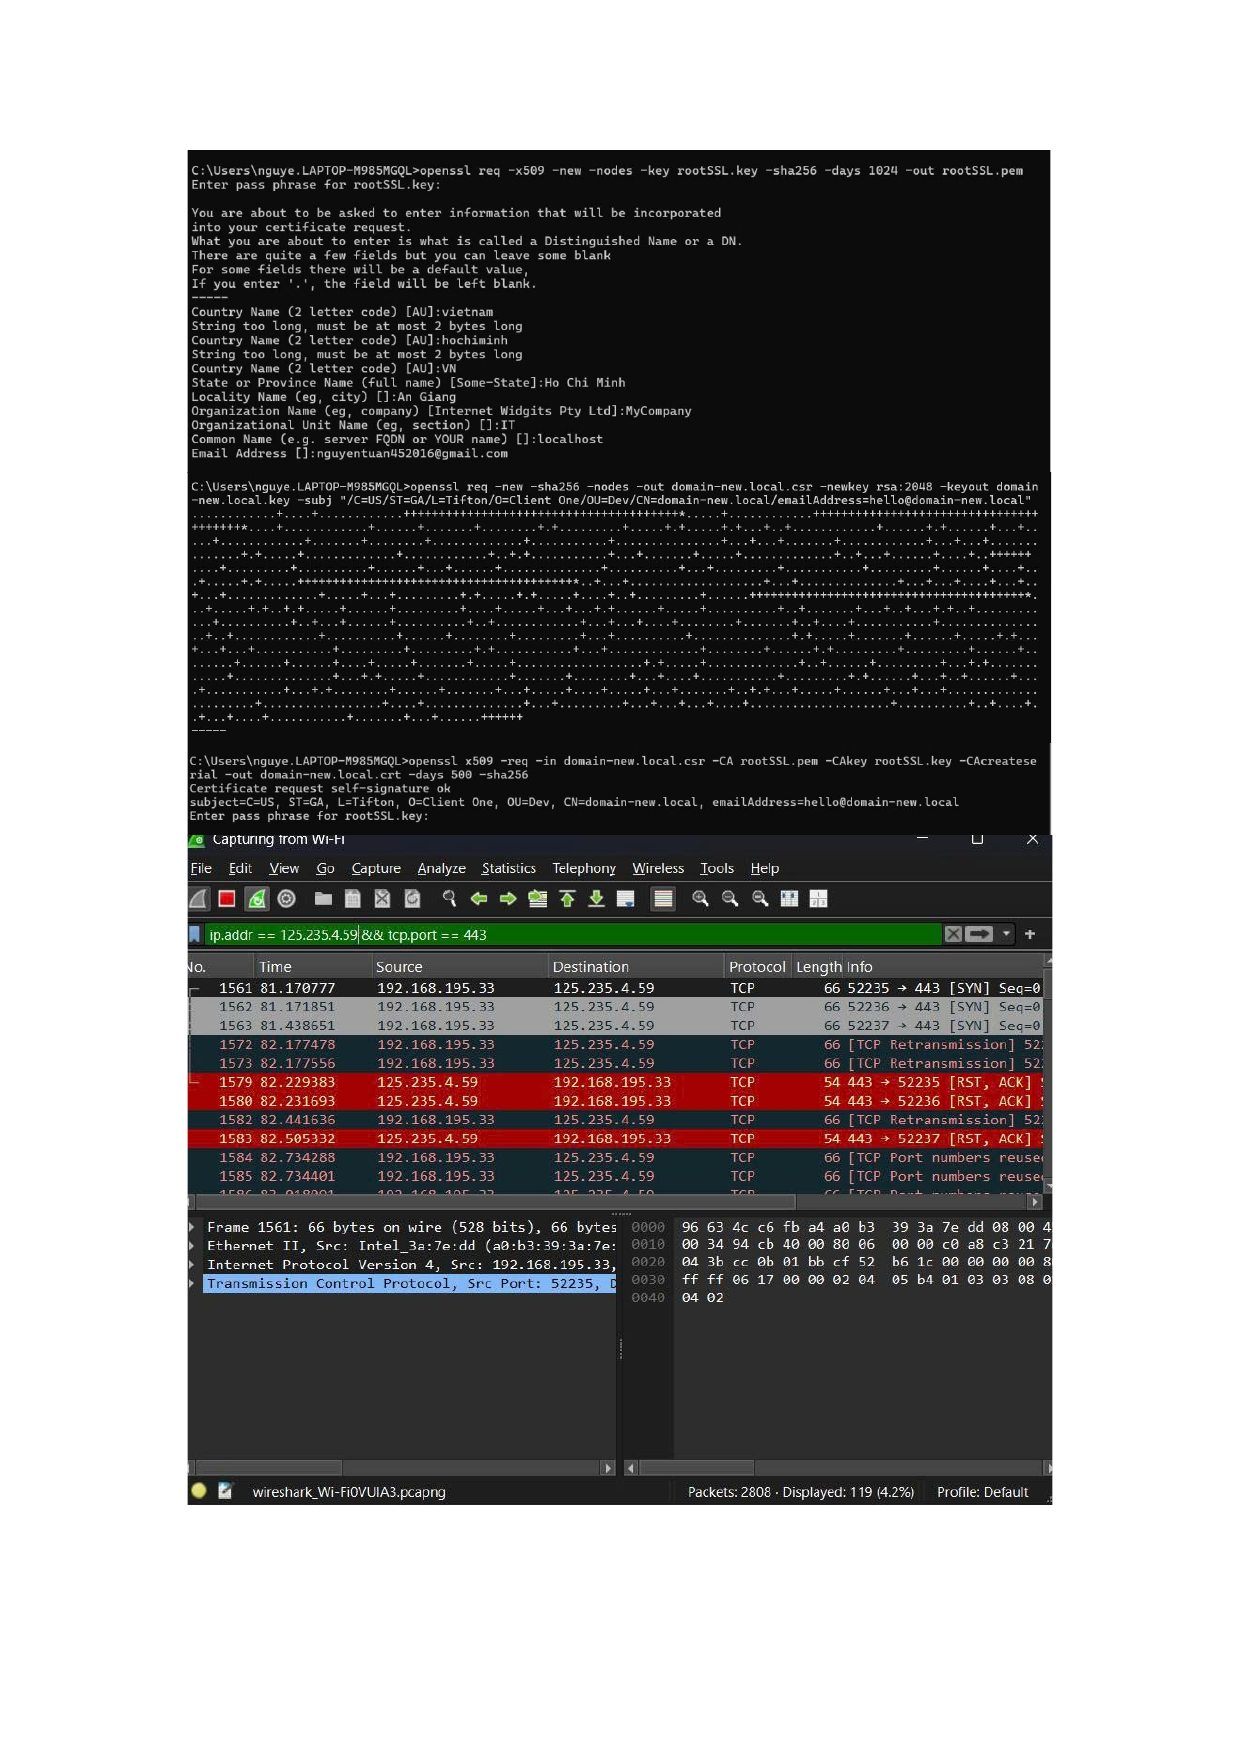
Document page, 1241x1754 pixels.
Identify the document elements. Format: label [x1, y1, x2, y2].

picture [187, 150, 1053, 1505]
